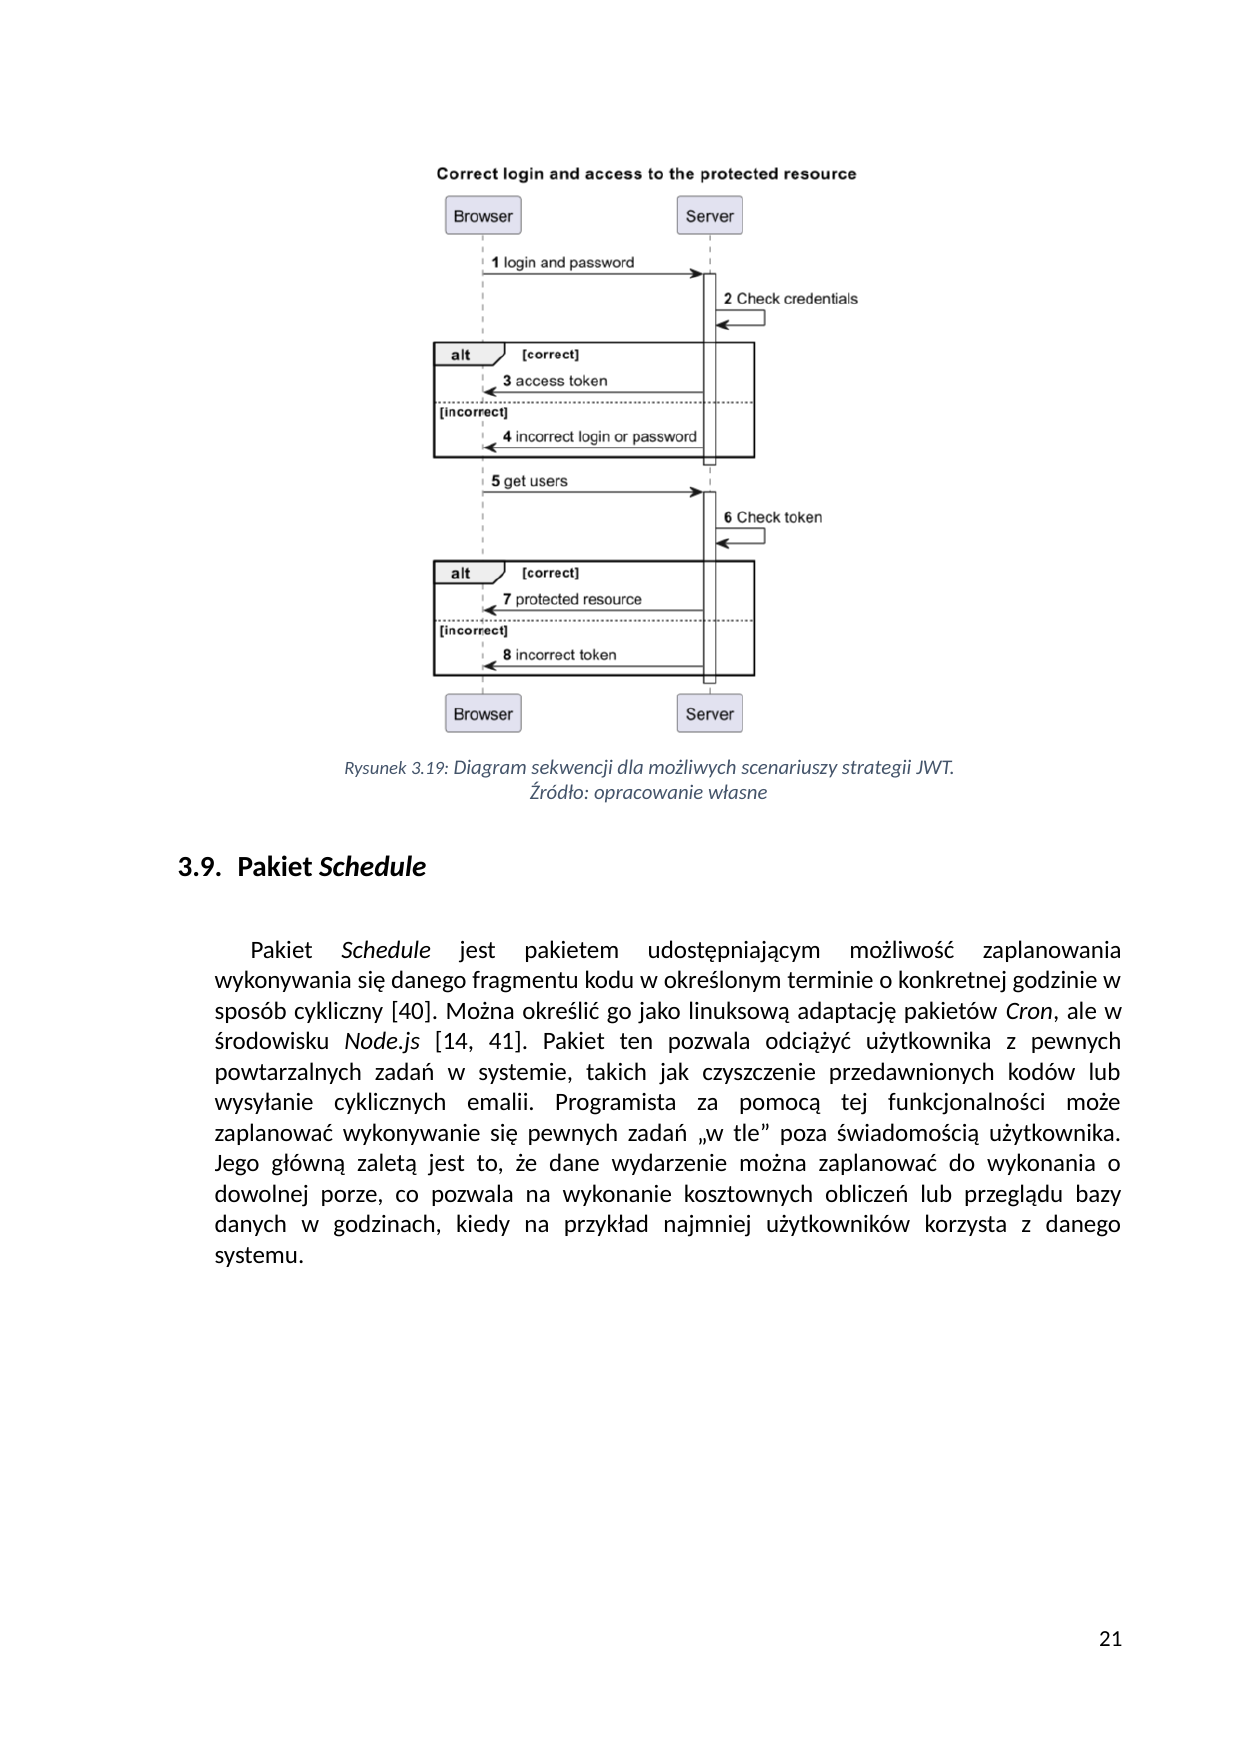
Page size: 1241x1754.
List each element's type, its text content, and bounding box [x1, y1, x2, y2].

text Źródło: opracowanie własne [177, 779, 1122, 805]
picture [424, 147, 875, 735]
subtitle Pakiet Schedule [177, 848, 1122, 884]
text Pakiet Schedule jest pakietem udostępniającym możliwość zaplanowania wykonywania się danego fragmentu kodu w określonym terminie o konkretnej godzinie w sposób cykliczny [40]. Można określić go jako linuksową adaptację pakietów Cron, ale w środowisku Node.js [14, 41]. Pakiet ten pozwala odciążyć użytkownika z pewnych powtarzalnych zadań w systemie, takich jak czyszczenie przedawnionych kodów lub wysyłanie cyklicznych emalii. Programista za pomocą tej funkcjonalności może zaplanować wykonywanie się pewnych zadań „w tle” poza świadomością użytkownika. Jego główną zaletą jest to, że dane wydarzenie można zaplanować do wykonania o dowolnej porze, co pozwala na wykonanie kosztownych obliczeń lub przeglądu bazy danych w godzinach, kiedy na przykład najmniej użytkowników korzysta z danego systemu. [214, 934, 1122, 1269]
